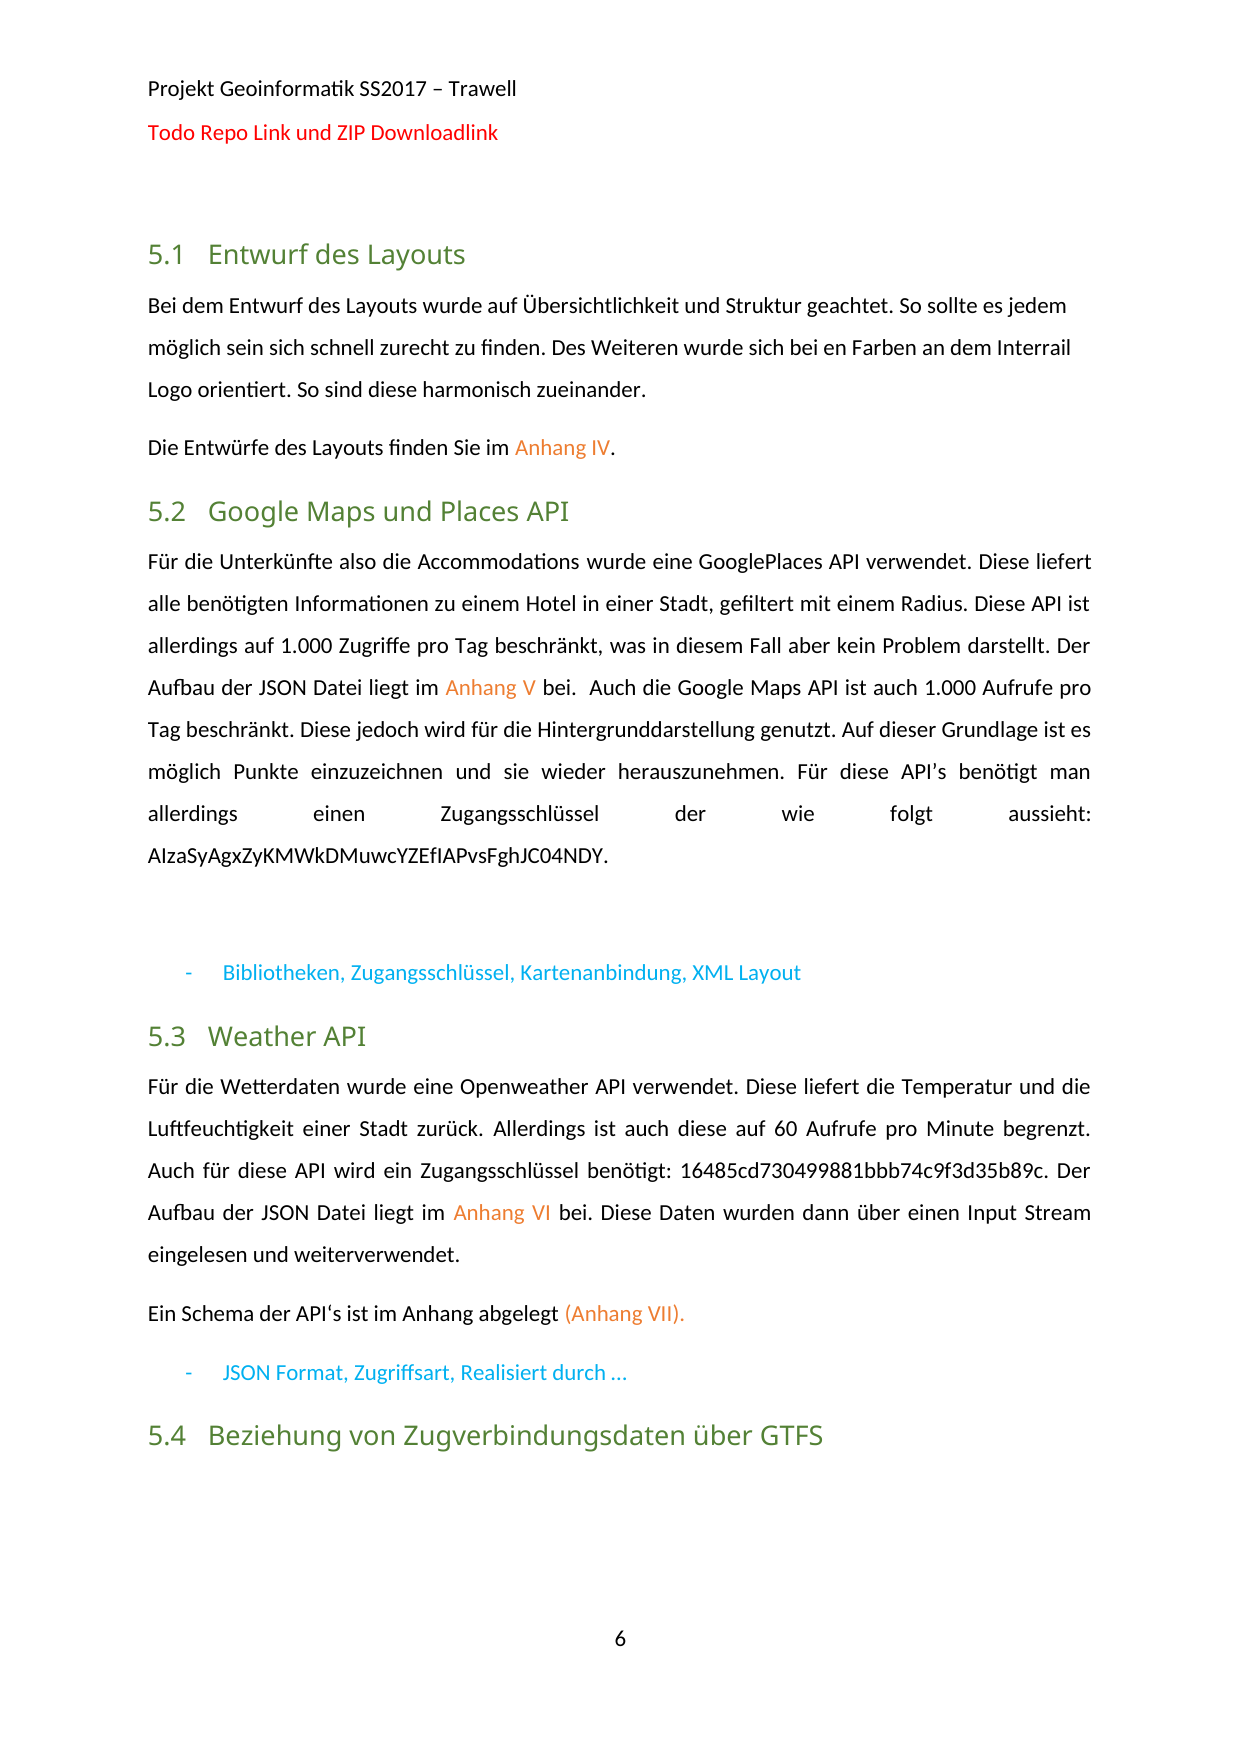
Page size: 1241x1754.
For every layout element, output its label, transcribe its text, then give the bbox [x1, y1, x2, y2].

text Todo Repo Link und ZIP Downloadlink [148, 118, 1093, 146]
list Bibliotheken, Zugangsschlüssel, Kartenanbindung, XML Layout [185, 958, 1093, 986]
subtitle Beziehung von Zugverbindungsdaten über GTFS [148, 1416, 1093, 1453]
subtitle Weather API [148, 1017, 1093, 1054]
text Für die Wetterdaten wurde eine Openweather API verwendet. Diese liefert die Temperatur und die Luftfeuchtigkeit einer Stadt zurück. Allerdings ist auch diese auf 60 Aufrufe pro Minute begrenzt. Auch für diese API wird ein Zugangsschlüssel benötigt: 16485cd730499881bbb74c9f3d35b89c. Der Aufbau der JSON Datei liegt im Anhang VI bei. Diese Daten wurden dann über einen Input Stream eingelesen und weiterverwendet. [148, 1072, 1093, 1268]
list JSON Format, Zugriffsart, Realisiert durch … [185, 1358, 1093, 1386]
text Ein Schema der API‘s ist im Anhang abgelegt (Anhang VII). [148, 1299, 1093, 1327]
text Für die Unterkünfte also die Accommodations wurde eine GooglePlaces API verwendet. Diese liefert alle benötigten Informationen zu einem Hotel in einer Stadt, gefiltert mit einem Radius. Diese API ist allerdings auf 1.000 Zugriffe pro Tag beschränkt, was in diesem Fall aber kein Problem darstellt. Der Aufbau der JSON Datei liegt im Anhang V bei. Auch die Google Maps API ist auch 1.000 Aufrufe pro Tag beschränkt. Diese jedoch wird für die Hintergrunddarstellung genutzt. Auf dieser Grundlage ist es möglich Punkte einzuzeichnen und sie wieder herauszunehmen. Für diese API’s benötigt man allerdings einen Zugangsschlüssel der wie folgt aussieht: AIzaSyAgxZyKMWkDMuwcYZEfIAPvsFghJC04NDY. [148, 547, 1093, 869]
subtitle Entwurf des Layouts [148, 235, 1093, 272]
text Die Entwürfe des Layouts finden Sie im Anhang IV. [148, 433, 1093, 461]
subtitle Google Maps und Places API [148, 492, 1093, 529]
text Bei dem Entwurf des Layouts wurde auf Übersichtlichkeit und Struktur geachtet. So sollte es jedem möglich sein sich schnell zurecht zu finden. Des Weiteren wurde sich bei en Farben an dem Interrail Logo orientiert. So sind diese harmonisch zueinander. [148, 291, 1093, 403]
